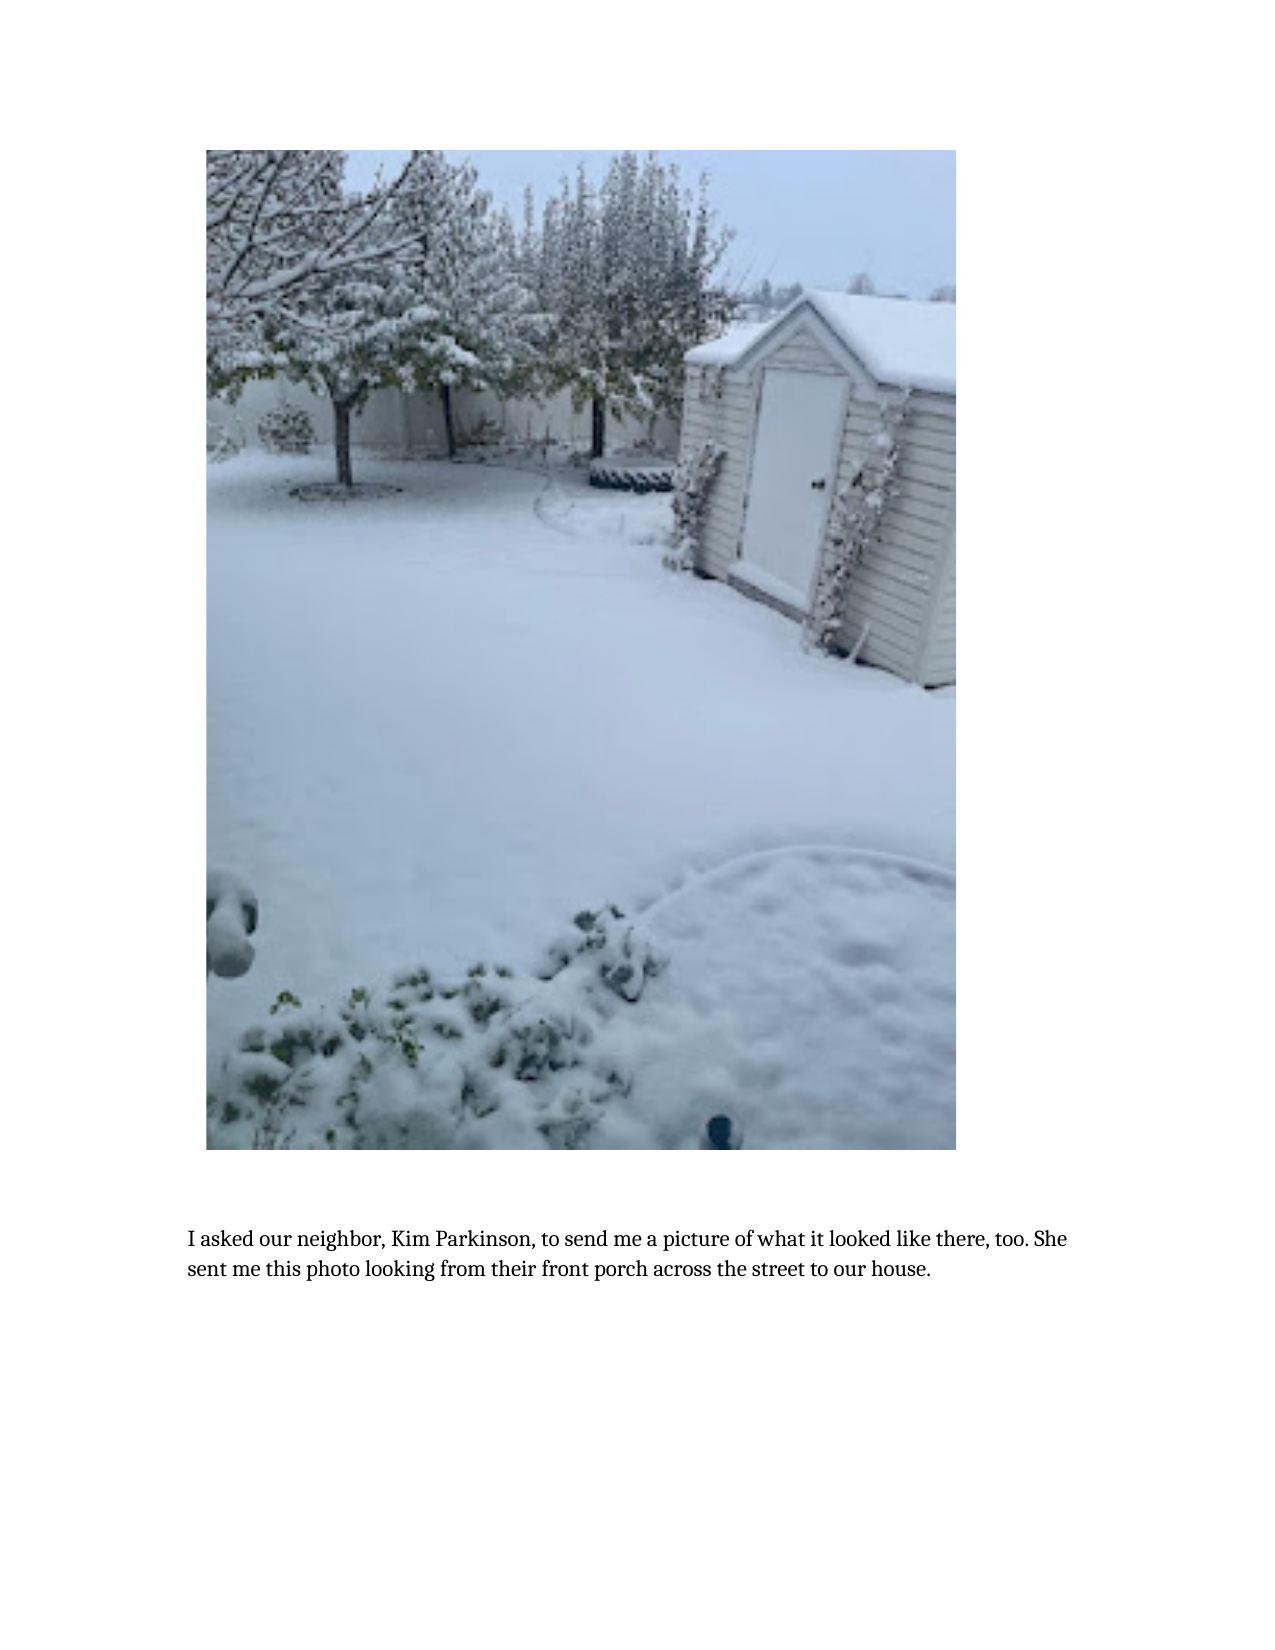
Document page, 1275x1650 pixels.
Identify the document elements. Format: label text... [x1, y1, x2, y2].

text I asked our neighbor, Kim Parkinson, to send me a picture of what it looked like there, too. She sent me this photo looking from their front porch across the street to our house. [187, 1226, 1087, 1282]
picture [206, 150, 957, 1150]
